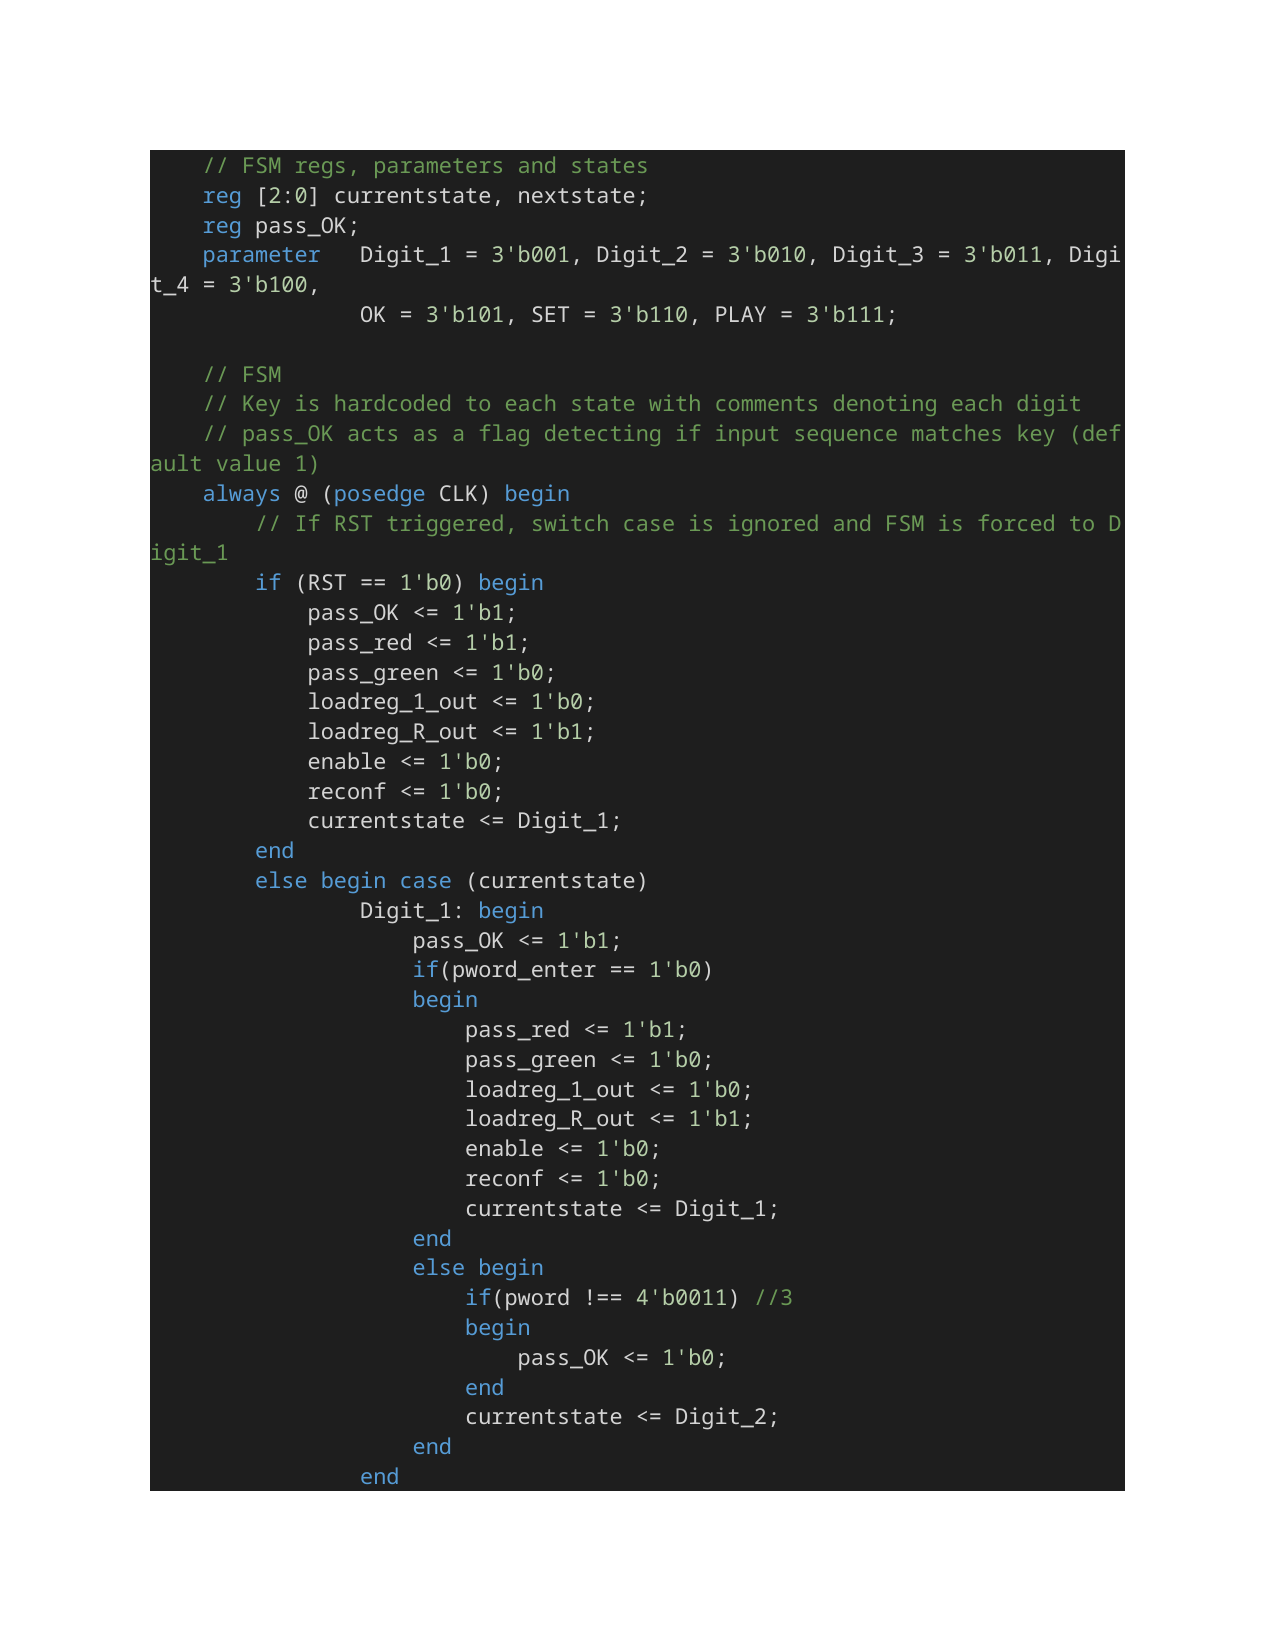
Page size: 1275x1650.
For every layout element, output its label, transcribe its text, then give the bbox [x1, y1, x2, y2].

text // FSM regs, parameters and states [150, 150, 1125, 180]
text OK = 3'b101, SET = 3'b110, PLAY = 3'b111; [150, 299, 1125, 329]
text pass_OK <= 1'b1; [150, 924, 1125, 954]
text pass_red <= 1'b1; [150, 1014, 1125, 1044]
text // If RST triggered, switch case is ignored and FSM is forced to Digit_1 [150, 507, 1125, 567]
text end [150, 1431, 1125, 1461]
text reconf <= 1'b0; [150, 776, 1125, 805]
text reg pass_OK; [150, 209, 1125, 239]
text end [150, 1222, 1125, 1252]
text loadreg_1_out <= 1'b0; [150, 1073, 1125, 1103]
text pass_red <= 1'b1; [150, 627, 1125, 656]
text enable <= 1'b0; [150, 1133, 1125, 1163]
text always @ (posedge CLK) begin [150, 478, 1125, 507]
text // pass_OK acts as a flag detecting if input sequence matches key (default value 1) [150, 418, 1125, 478]
text pass_OK <= 1'b1; [150, 597, 1125, 627]
text reconf <= 1'b0; [150, 1163, 1125, 1193]
text loadreg_R_out <= 1'b1; [150, 716, 1125, 746]
text pass_green <= 1'b0; [150, 1044, 1125, 1073]
text parameter Digit_1 = 3'b001, Digit_2 = 3'b010, Digit_3 = 3'b011, Digit_4 = 3'b100, [150, 239, 1125, 299]
text else begin [150, 1252, 1125, 1282]
text pass_green <= 1'b0; [150, 656, 1125, 686]
text if (RST == 1'b0) begin [150, 567, 1125, 597]
text enable <= 1'b0; [150, 746, 1125, 776]
text end [150, 1461, 1125, 1491]
text currentstate <= Digit_1; [150, 805, 1125, 835]
text // Key is hardcoded to each state with comments denoting each digit [150, 388, 1125, 418]
text Digit_1: begin [150, 895, 1125, 924]
text currentstate <= Digit_2; [150, 1401, 1125, 1431]
text currentstate <= Digit_1; [150, 1193, 1125, 1222]
text loadreg_R_out <= 1'b1; [150, 1103, 1125, 1133]
text end [150, 835, 1125, 865]
text // FSM [150, 358, 1125, 388]
text if(pword !== 4'b0011) //3 [150, 1282, 1125, 1312]
text end [150, 1371, 1125, 1401]
text begin [150, 984, 1125, 1014]
text loadreg_1_out <= 1'b0; [150, 686, 1125, 716]
text else begin case (currentstate) [150, 865, 1125, 895]
text reg [2:0] currentstate, nextstate; [150, 180, 1125, 209]
text pass_OK <= 1'b0; [150, 1342, 1125, 1371]
text if(pword_enter == 1'b0) [150, 954, 1125, 984]
text begin [150, 1312, 1125, 1342]
